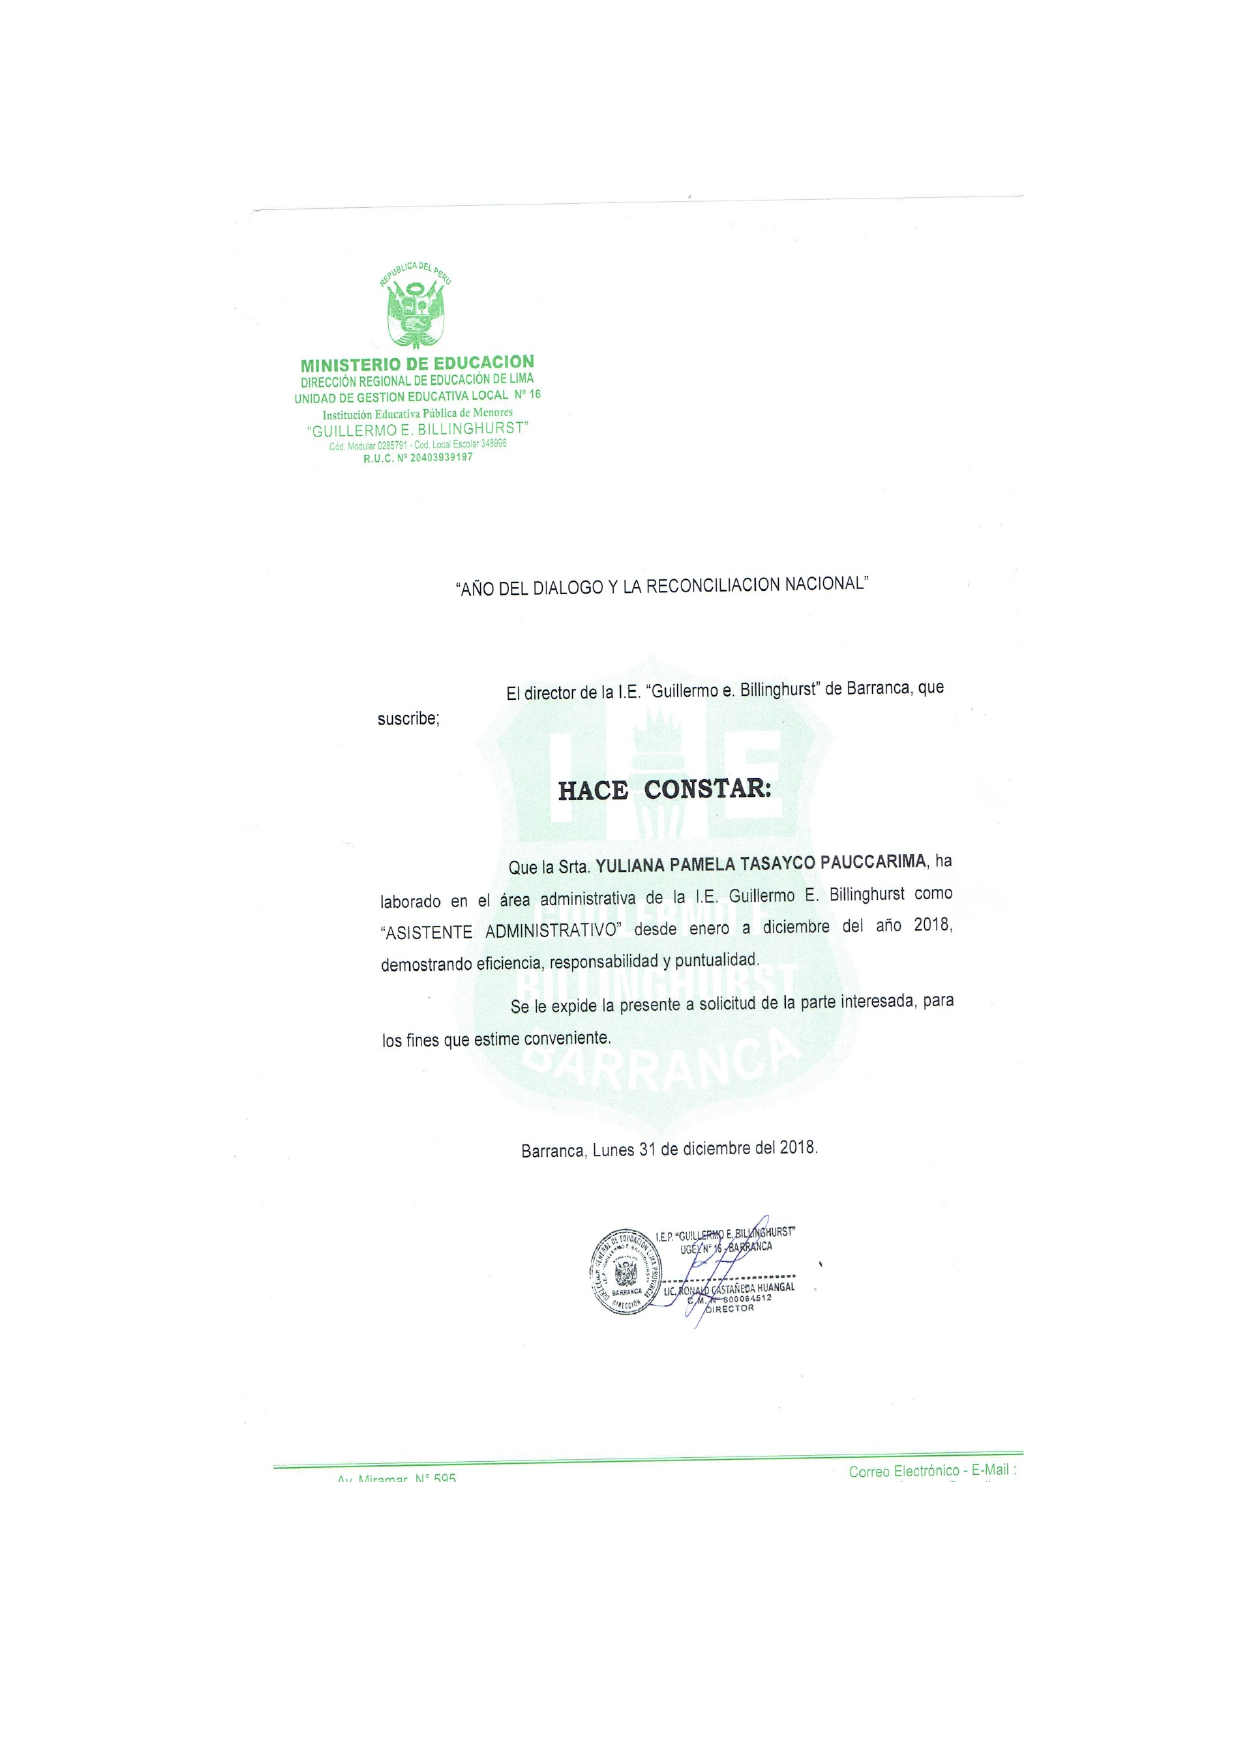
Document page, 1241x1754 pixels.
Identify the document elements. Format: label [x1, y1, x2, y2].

picture [231, 194, 1024, 1482]
